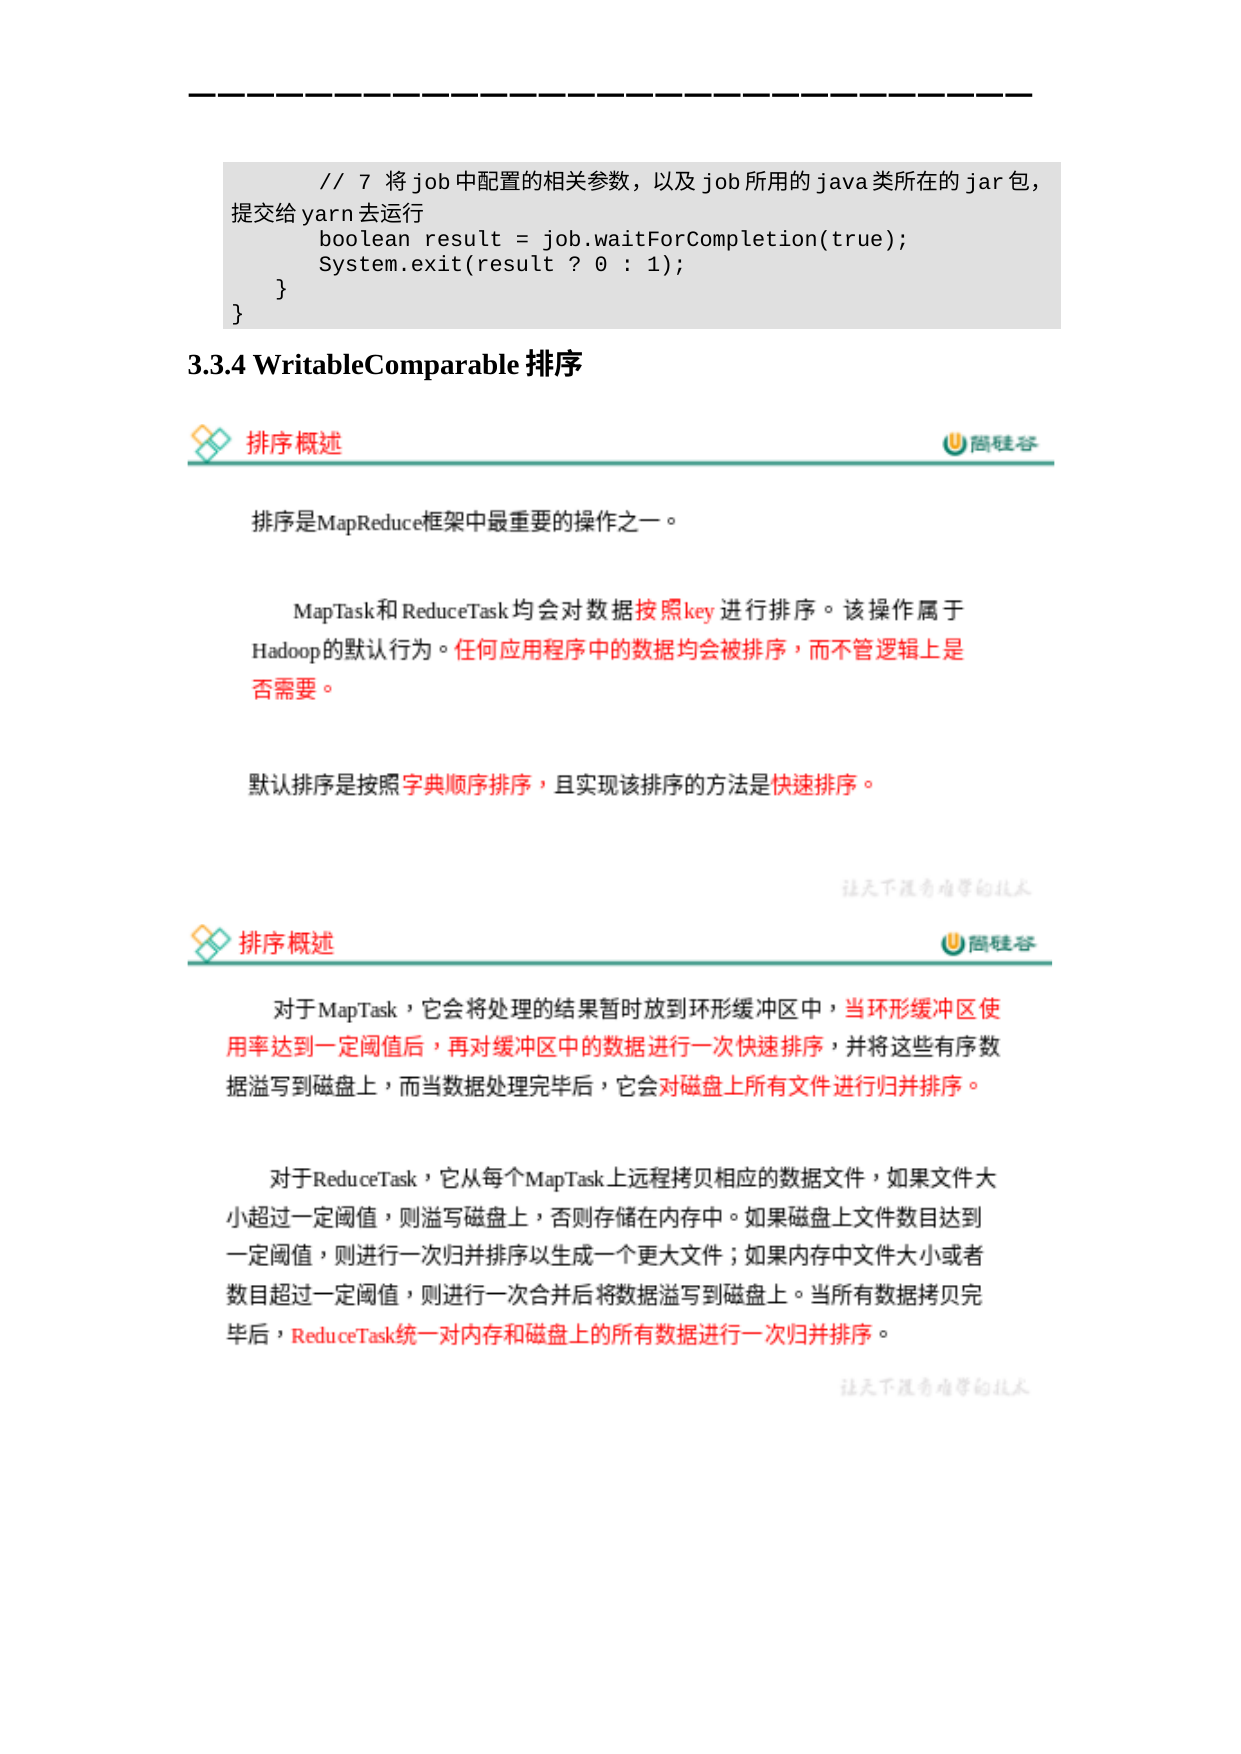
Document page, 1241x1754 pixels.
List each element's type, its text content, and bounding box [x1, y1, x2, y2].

text } [223, 278, 1061, 302]
text } [223, 302, 1061, 329]
text System.exit(result ? 0 : 1); [223, 253, 1061, 278]
text // 7 将job中配置的相关参数，以及job所用的java类所在的jar包， 提交给yarn去运行 [223, 162, 1061, 228]
text boolean result = job.waitForCompletion(true); [223, 228, 1061, 253]
subtitle 3.3.4 WritableComparable排序 [187, 329, 1053, 394]
